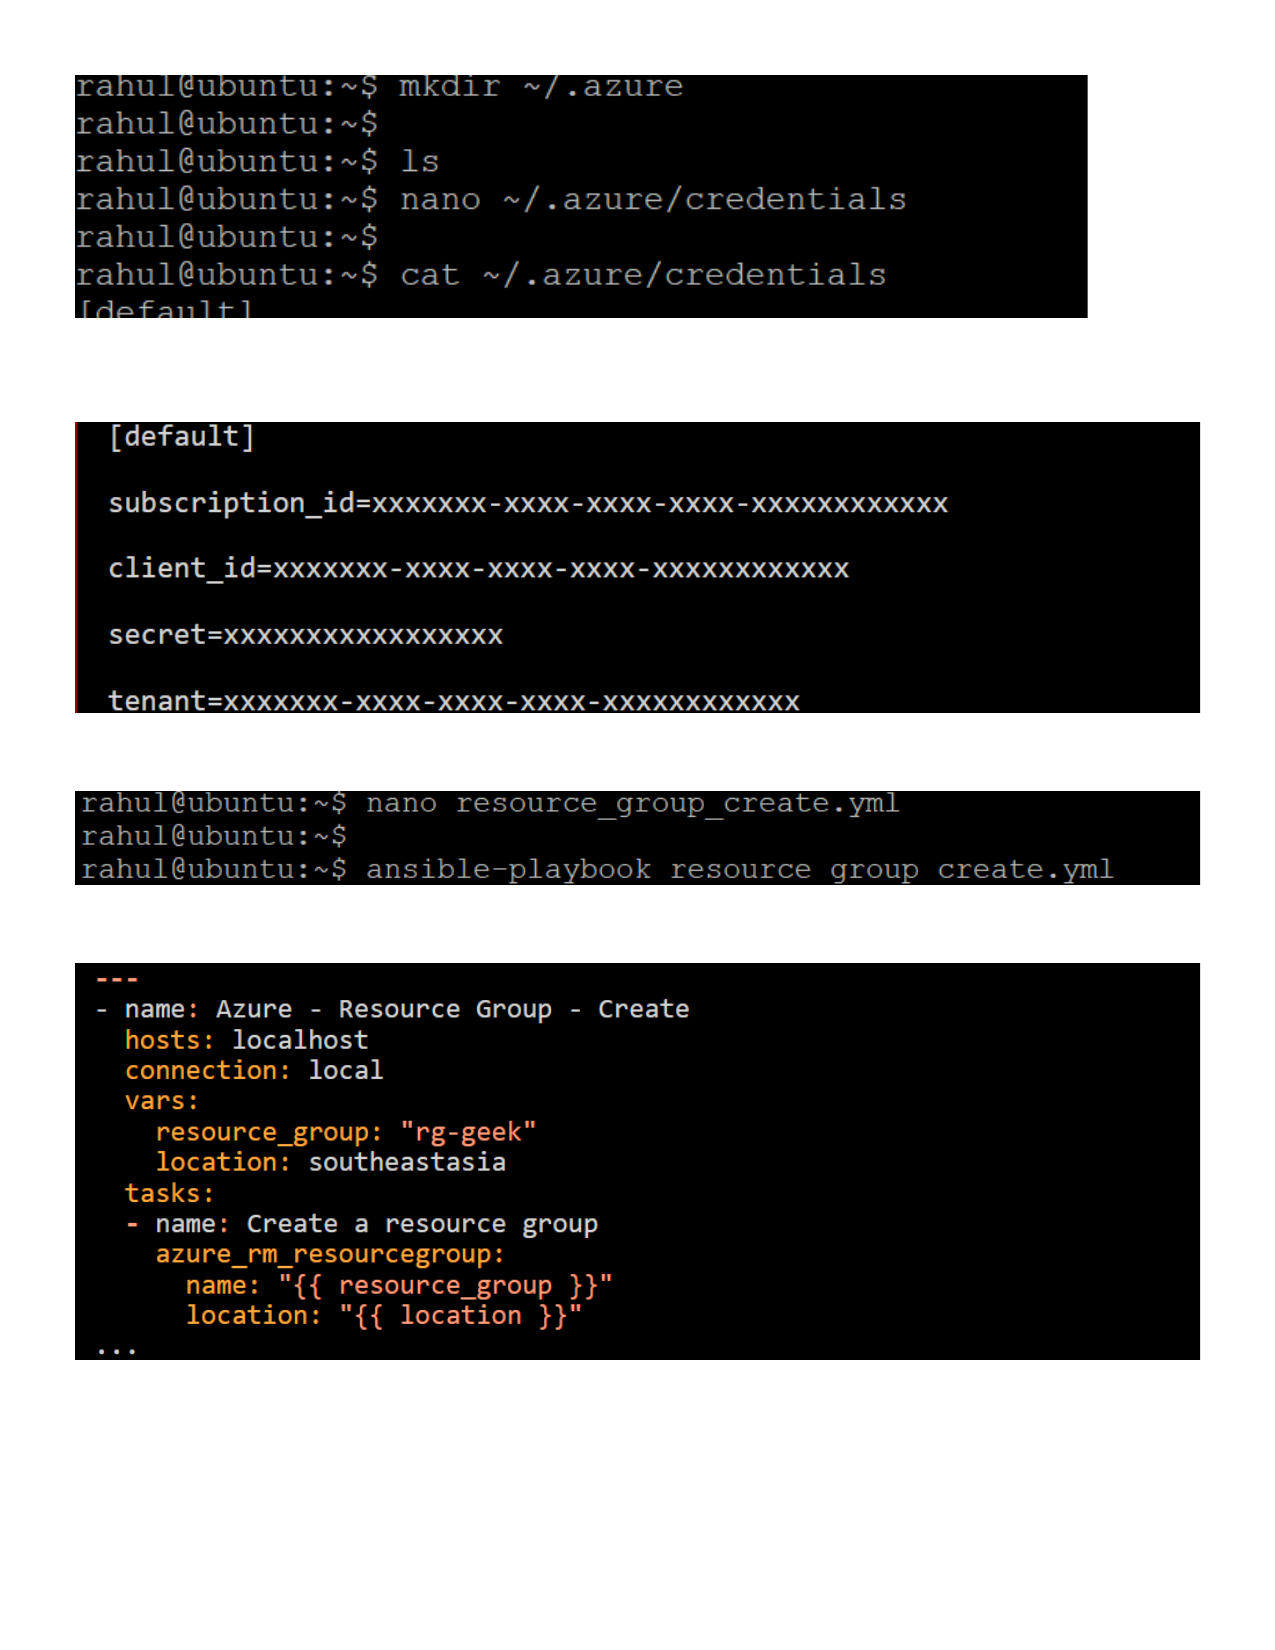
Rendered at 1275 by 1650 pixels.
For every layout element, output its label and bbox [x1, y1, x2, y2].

picture [75, 422, 1200, 713]
picture [75, 75, 1088, 318]
picture [75, 963, 1200, 1360]
picture [75, 791, 1200, 885]
